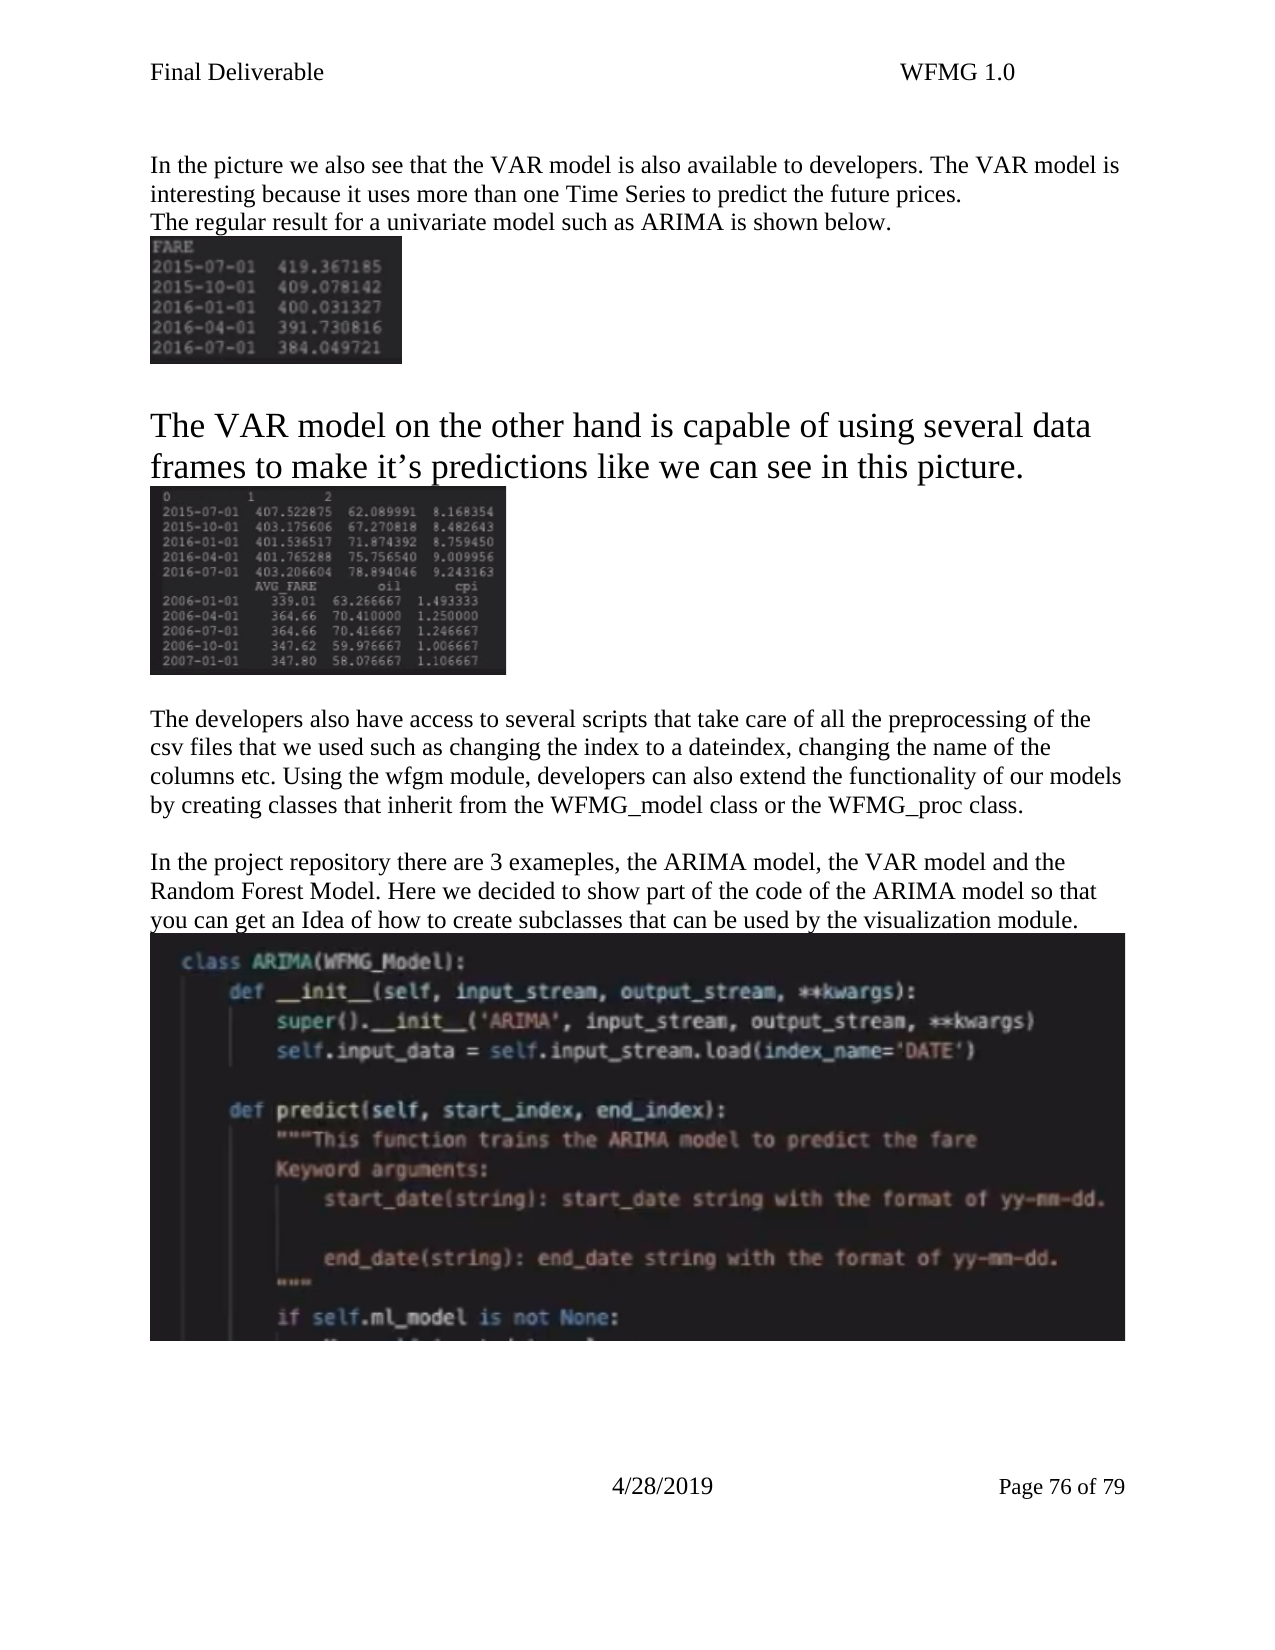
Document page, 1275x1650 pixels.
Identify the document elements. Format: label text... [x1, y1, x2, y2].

text The developers also have access to several scripts that take care of all the preprocessing of the csv files that we used such as changing the index to a dateindex, changing the name of the columns etc. Using the wfgm module, developers can also extend the functionality of our models by creating classes that inherit from the WFMG_model class or the WFMG_proc class. [150, 704, 1125, 819]
picture [150, 236, 402, 364]
picture [150, 933, 1125, 1341]
picture [150, 486, 507, 675]
text The regular result for a univariate model such as ARIMA is shown below. [150, 207, 1125, 236]
text In the project repository there are 3 exameples, the ARIMA model, the VAR model and the Random Forest Model. Here we decided to show part of the code of the ARIMA model so that you can get an Idea of how to create subclasses that can be used by the visualization module. [150, 847, 1125, 933]
text The VAR model on the other hand is capable of using several data frames to make it’s predictions like we can see in this picture. [150, 404, 1125, 486]
text In the picture we also see that the VAR model is also available to developers. The VAR model is interesting because it uses more than one Time Series to predict the future prices. [150, 150, 1125, 207]
